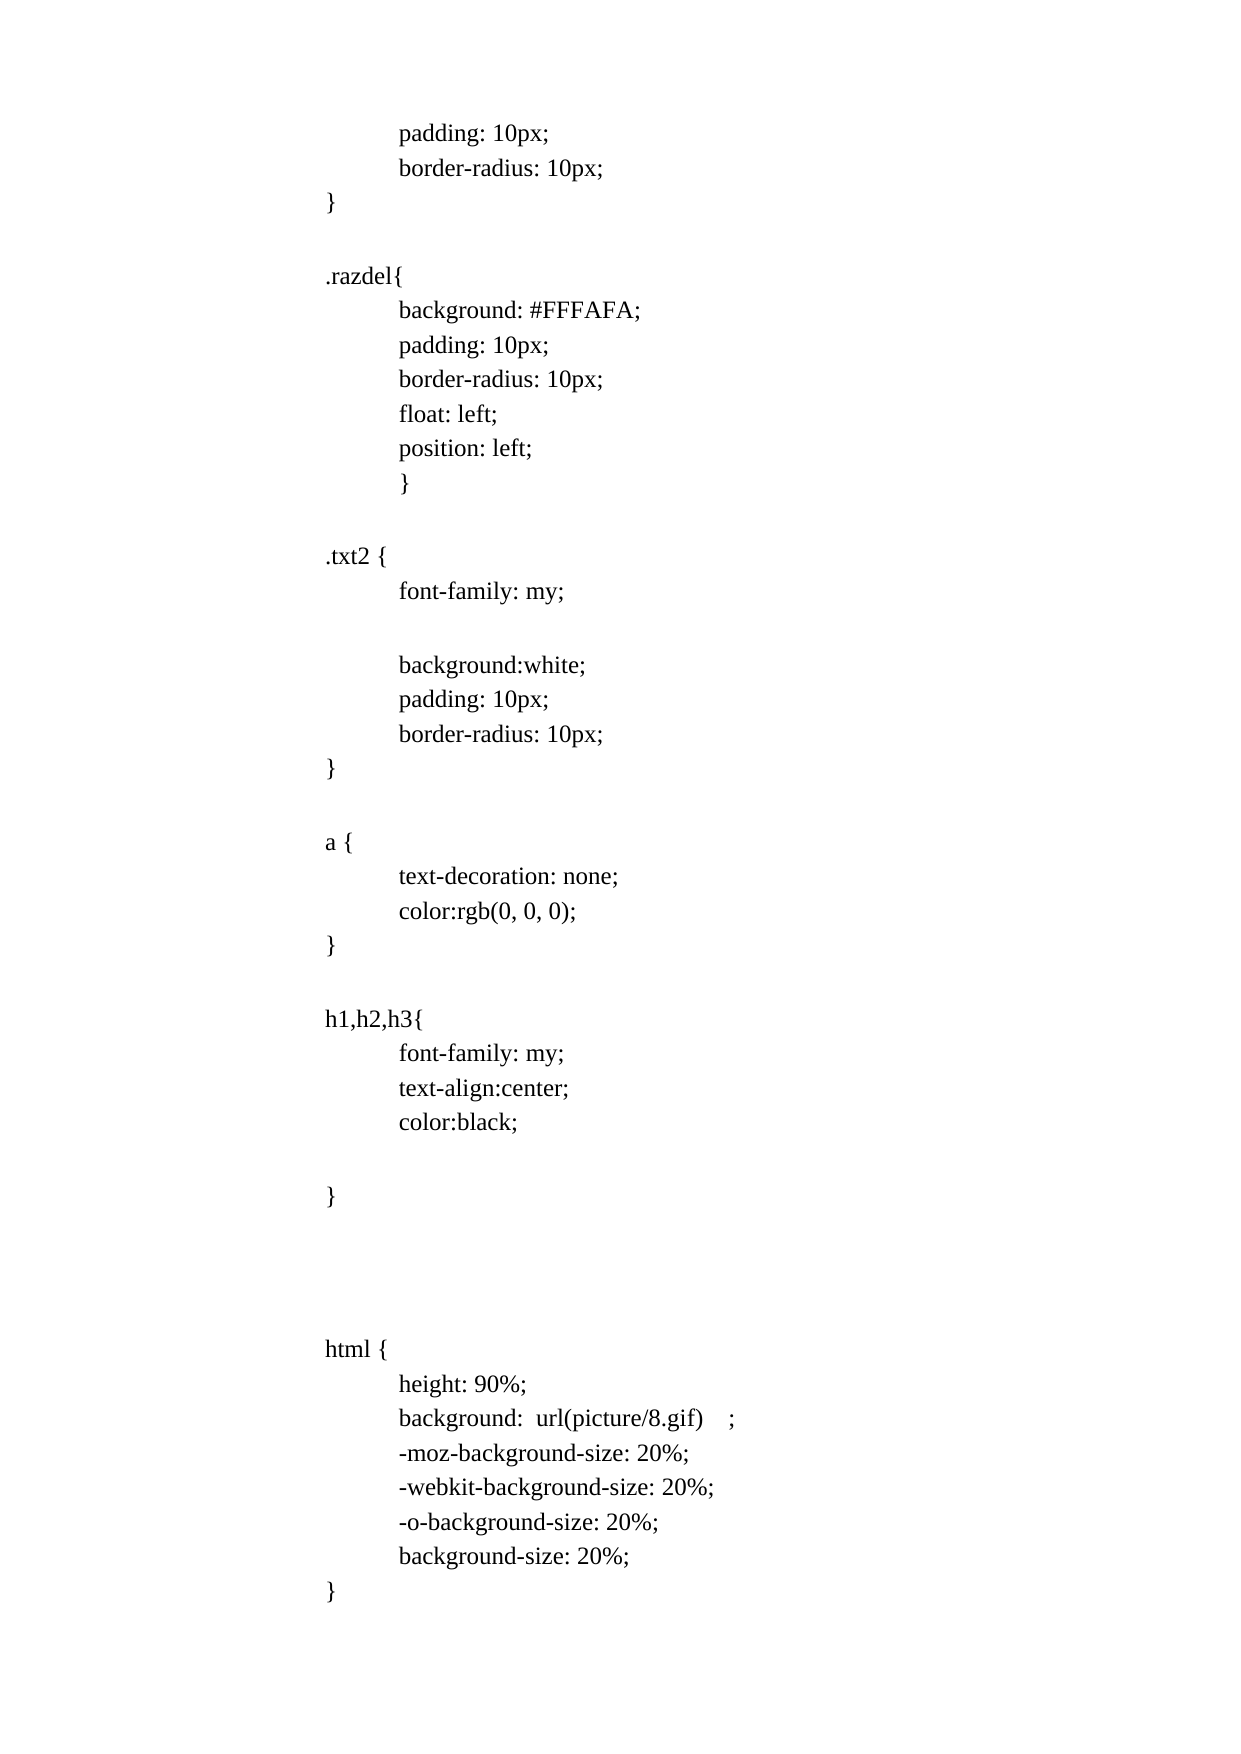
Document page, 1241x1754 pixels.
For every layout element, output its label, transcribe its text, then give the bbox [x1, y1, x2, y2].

text border-radius: 10px; [177, 719, 1152, 747]
text padding: 10px; [177, 118, 1152, 147]
text } [177, 930, 1152, 959]
text } [177, 468, 1152, 496]
text .txt2 { [177, 541, 1152, 570]
text padding: 10px; [177, 684, 1152, 713]
text height: 90%; [177, 1369, 1152, 1398]
text background: url(picture/8.gif) ; [177, 1403, 1152, 1432]
text font-family: my; [177, 1038, 1152, 1067]
text text-align:center; [177, 1073, 1152, 1102]
text html { [177, 1334, 1152, 1363]
text position: left; [177, 433, 1152, 462]
text h1,h2,h3{ [177, 1004, 1152, 1033]
text border-radius: 10px; [177, 153, 1152, 181]
text background:white; [177, 650, 1152, 678]
text font-family: my; [177, 576, 1152, 605]
text } [177, 1576, 1152, 1604]
text float: left; [177, 399, 1152, 427]
text text-decoration: none; [177, 861, 1152, 890]
text -webkit-background-size: 20%; [177, 1472, 1152, 1501]
text background-size: 20%; [177, 1541, 1152, 1570]
text color:rgb(0, 0, 0); [177, 896, 1152, 924]
text a { [177, 827, 1152, 856]
text color:black; [177, 1107, 1152, 1136]
text -o-background-size: 20%; [177, 1507, 1152, 1536]
text } [177, 187, 1152, 216]
text .razdel{ [177, 261, 1152, 289]
text -moz-background-size: 20%; [177, 1438, 1152, 1467]
text } [177, 1181, 1152, 1210]
text padding: 10px; [177, 330, 1152, 358]
text } [177, 753, 1152, 782]
text border-radius: 10px; [177, 364, 1152, 393]
text background: #FFFAFA; [177, 295, 1152, 324]
